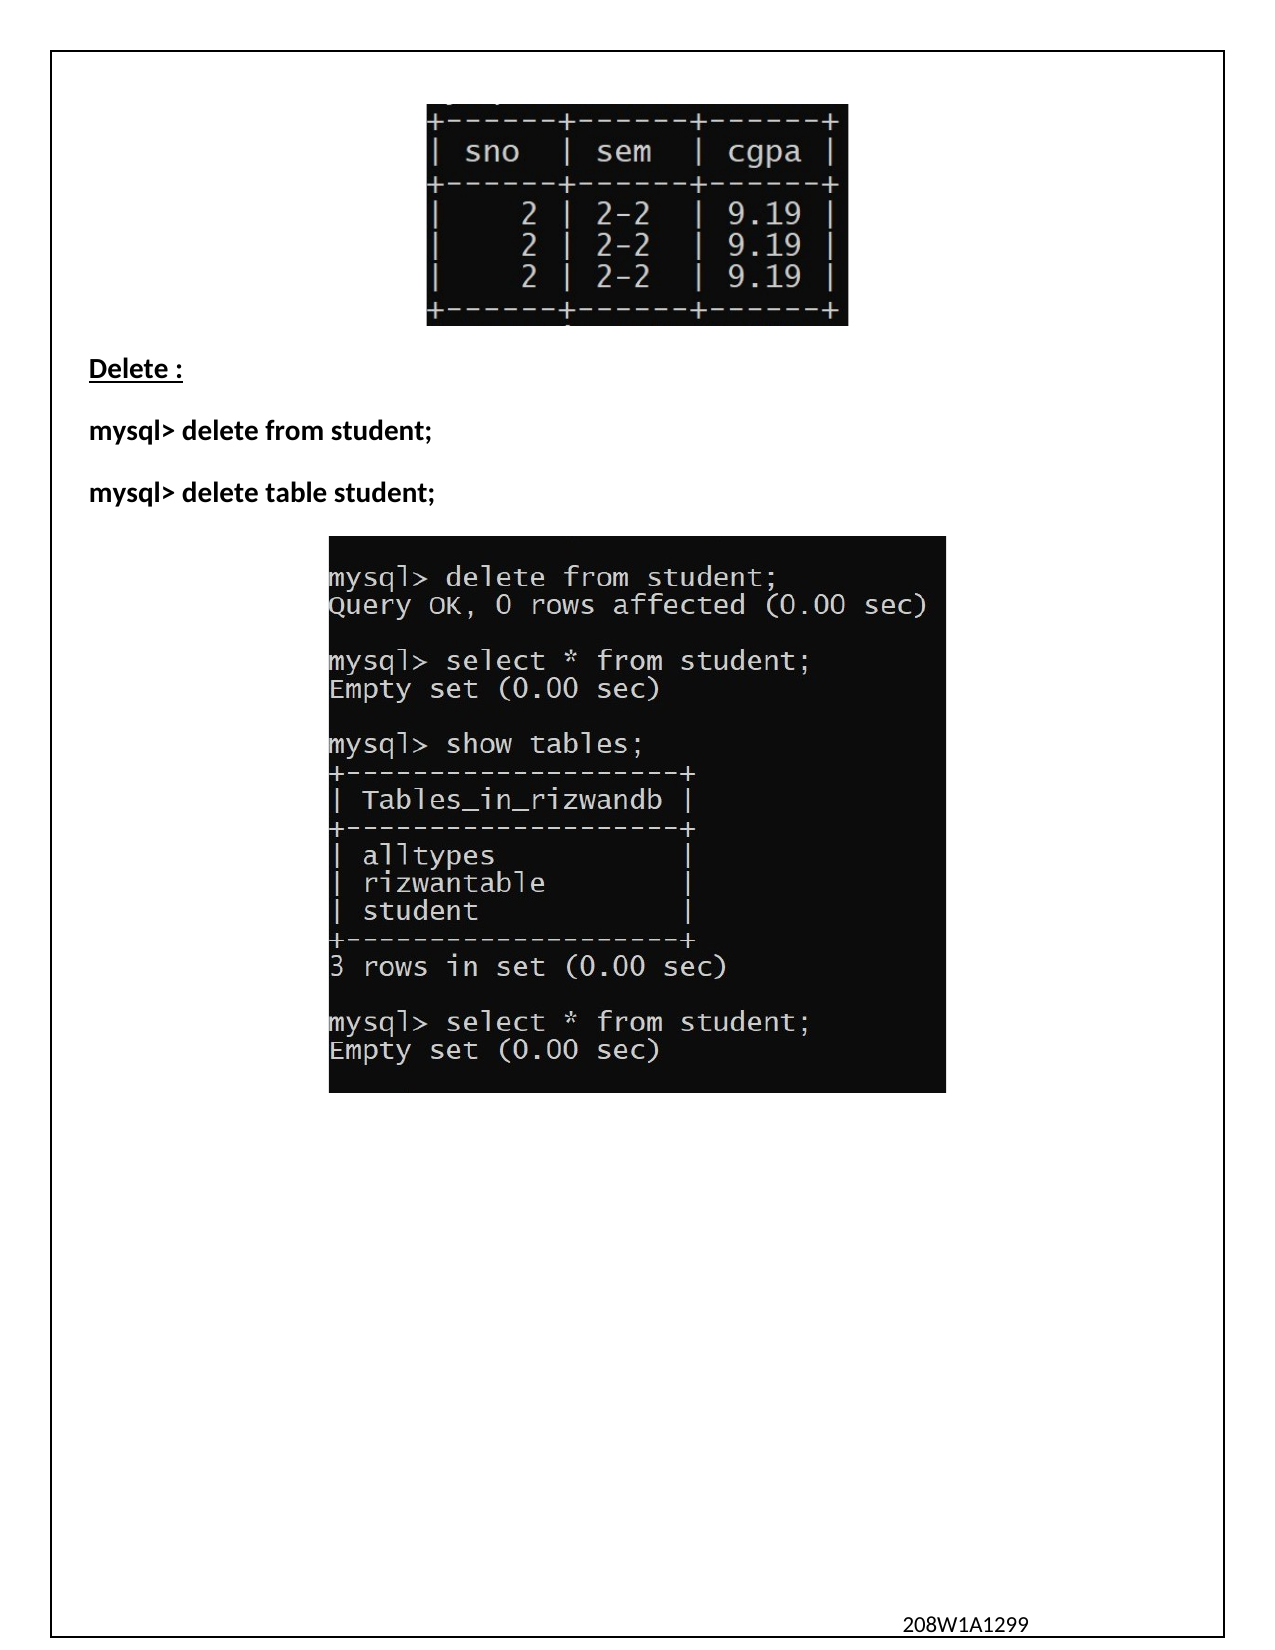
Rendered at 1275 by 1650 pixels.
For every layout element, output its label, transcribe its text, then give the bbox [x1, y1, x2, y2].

picture [328, 536, 947, 1093]
text mysql> delete from student; [89, 412, 1186, 448]
text mysql> delete table student; [89, 474, 1186, 510]
text Delete : [89, 351, 1186, 386]
picture [426, 104, 849, 326]
